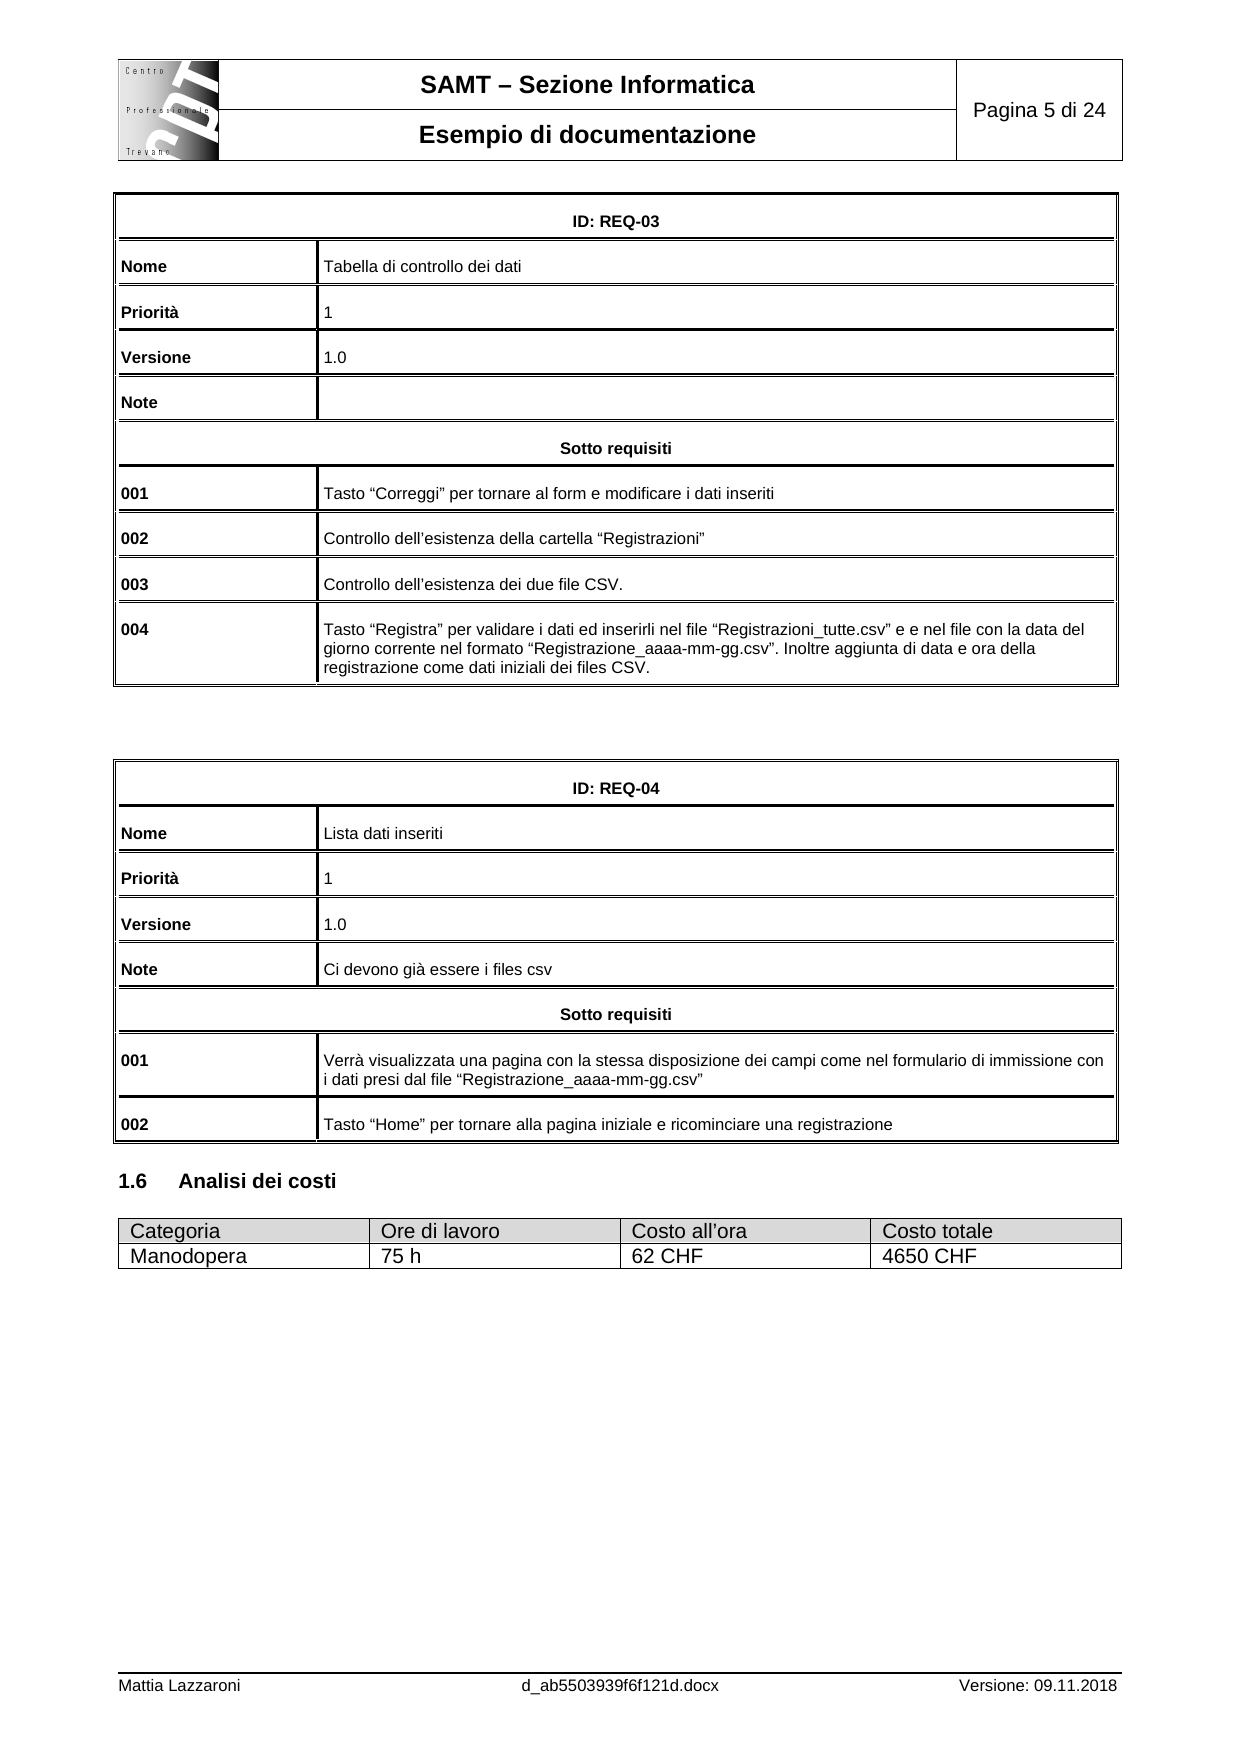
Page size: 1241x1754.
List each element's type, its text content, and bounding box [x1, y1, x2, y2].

table_cell Tabella di controllo dei dati [319, 237, 1116, 283]
table_cell 1.0 [319, 895, 1116, 940]
table_cell 002 [116, 1095, 317, 1140]
table_cell Nome [116, 237, 316, 283]
table_cell 1 [317, 283, 1117, 328]
table_header ID: REQ-03 [116, 195, 1116, 237]
table_cell 1.0 [319, 328, 1117, 373]
table_cell 001 [116, 1030, 316, 1095]
table_cell 75 h [370, 1244, 620, 1267]
table_header ID: REQ-04 [116, 762, 1116, 804]
table_cell Note [116, 373, 316, 418]
table_cell Lista dati inseriti [319, 804, 1116, 849]
table_header Ore di lavoro [370, 1219, 620, 1242]
table_cell 001 [116, 464, 316, 509]
table_cell Priorità [114, 283, 317, 328]
table_cell Tasto “Home” per tornare alla pagina iniziale e ricominciare una registrazione [317, 1095, 1116, 1140]
picture [118, 60, 219, 160]
table_cell 62 CHF [621, 1244, 870, 1267]
table_cell Versione [114, 328, 316, 373]
table_cell Ci devono già essere i files csv [317, 940, 1117, 985]
table_cell Tasto “Registra” per validare i dati ed inserirli nel file “Registrazioni_tutte.csv” e e nel file con la data del giorno corrente nel formato “Registrazione_aaaa-mm-gg.csv”. Inoltre aggiunta di data e ora della registrazione come dati iniziali dei files CSV. [317, 600, 1117, 683]
table_cell 4650 CHF [871, 1244, 1121, 1267]
table_cell Sotto requisiti [116, 985, 1116, 1030]
table_cell Controllo dell’esistenza dei due file CSV. [319, 555, 1116, 600]
table_header Costo totale [871, 1219, 1121, 1242]
table_cell [319, 373, 1116, 418]
table_cell 004 [114, 600, 317, 683]
table_cell Verrà visualizzata una pagina con la stessa disposizione dei campi come nel formulario di immissione con i dati presi dal file “Registrazione_aaaa-mm-gg.csv” [319, 1030, 1116, 1095]
table_cell 1 [319, 849, 1116, 894]
table_cell 003 [116, 555, 316, 600]
table_cell Nome [116, 804, 316, 849]
table_header Costo all’ora [621, 1219, 870, 1242]
table_cell 002 [116, 509, 316, 554]
table_cell Versione [116, 895, 316, 940]
table_cell Sotto requisiti [116, 419, 1116, 464]
table_cell Priorità [116, 849, 316, 894]
table_cell Controllo dell’esistenza della cartella “Registrazioni” [319, 509, 1116, 554]
table_header Categoria [119, 1219, 369, 1242]
subtitle Analisi dei costi [118, 1168, 1122, 1192]
table_cell Manodopera [119, 1244, 369, 1267]
table_cell Tasto “Correggi” per tornare al form e modificare i dati inseriti [319, 464, 1116, 509]
table_cell Note [114, 940, 317, 985]
